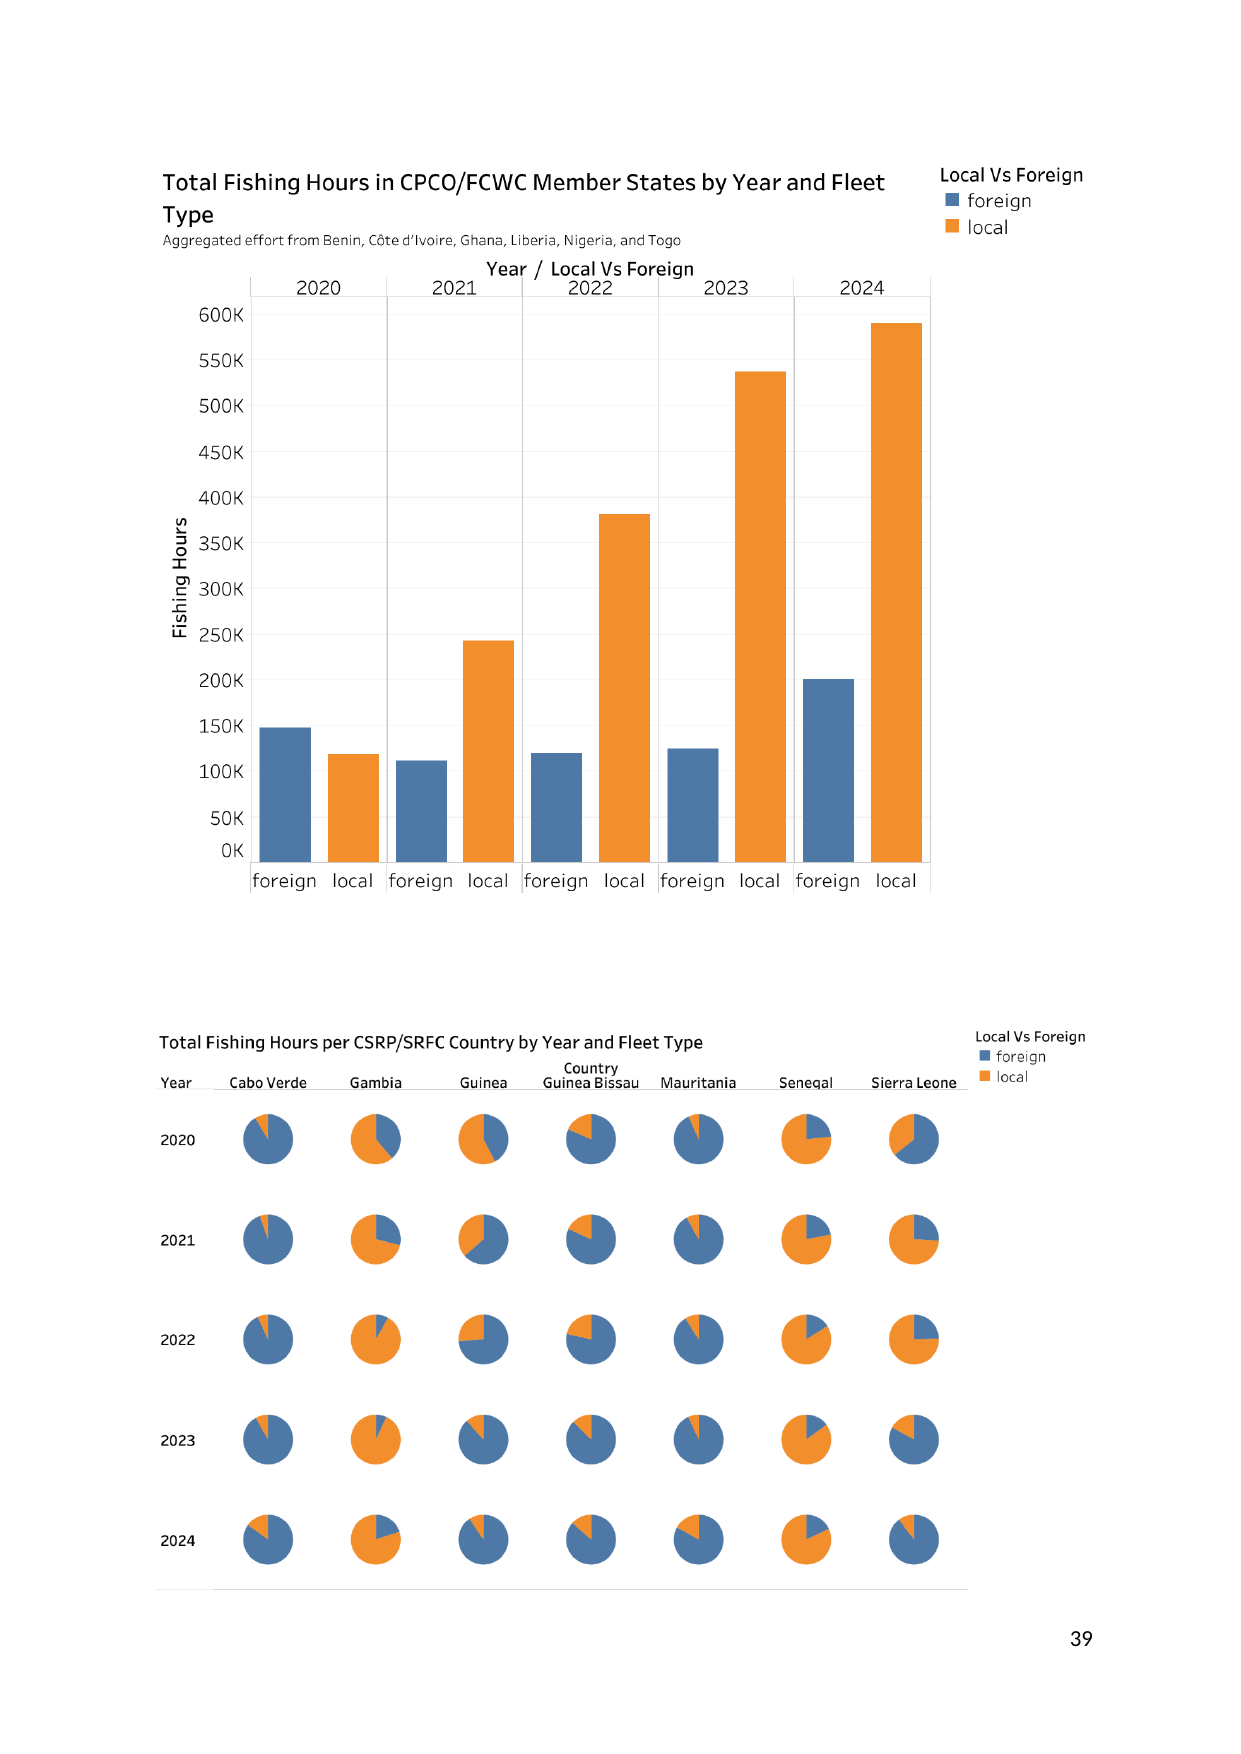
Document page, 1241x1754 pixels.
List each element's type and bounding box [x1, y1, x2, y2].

picture [147, 147, 1093, 904]
picture [147, 1016, 1093, 1598]
